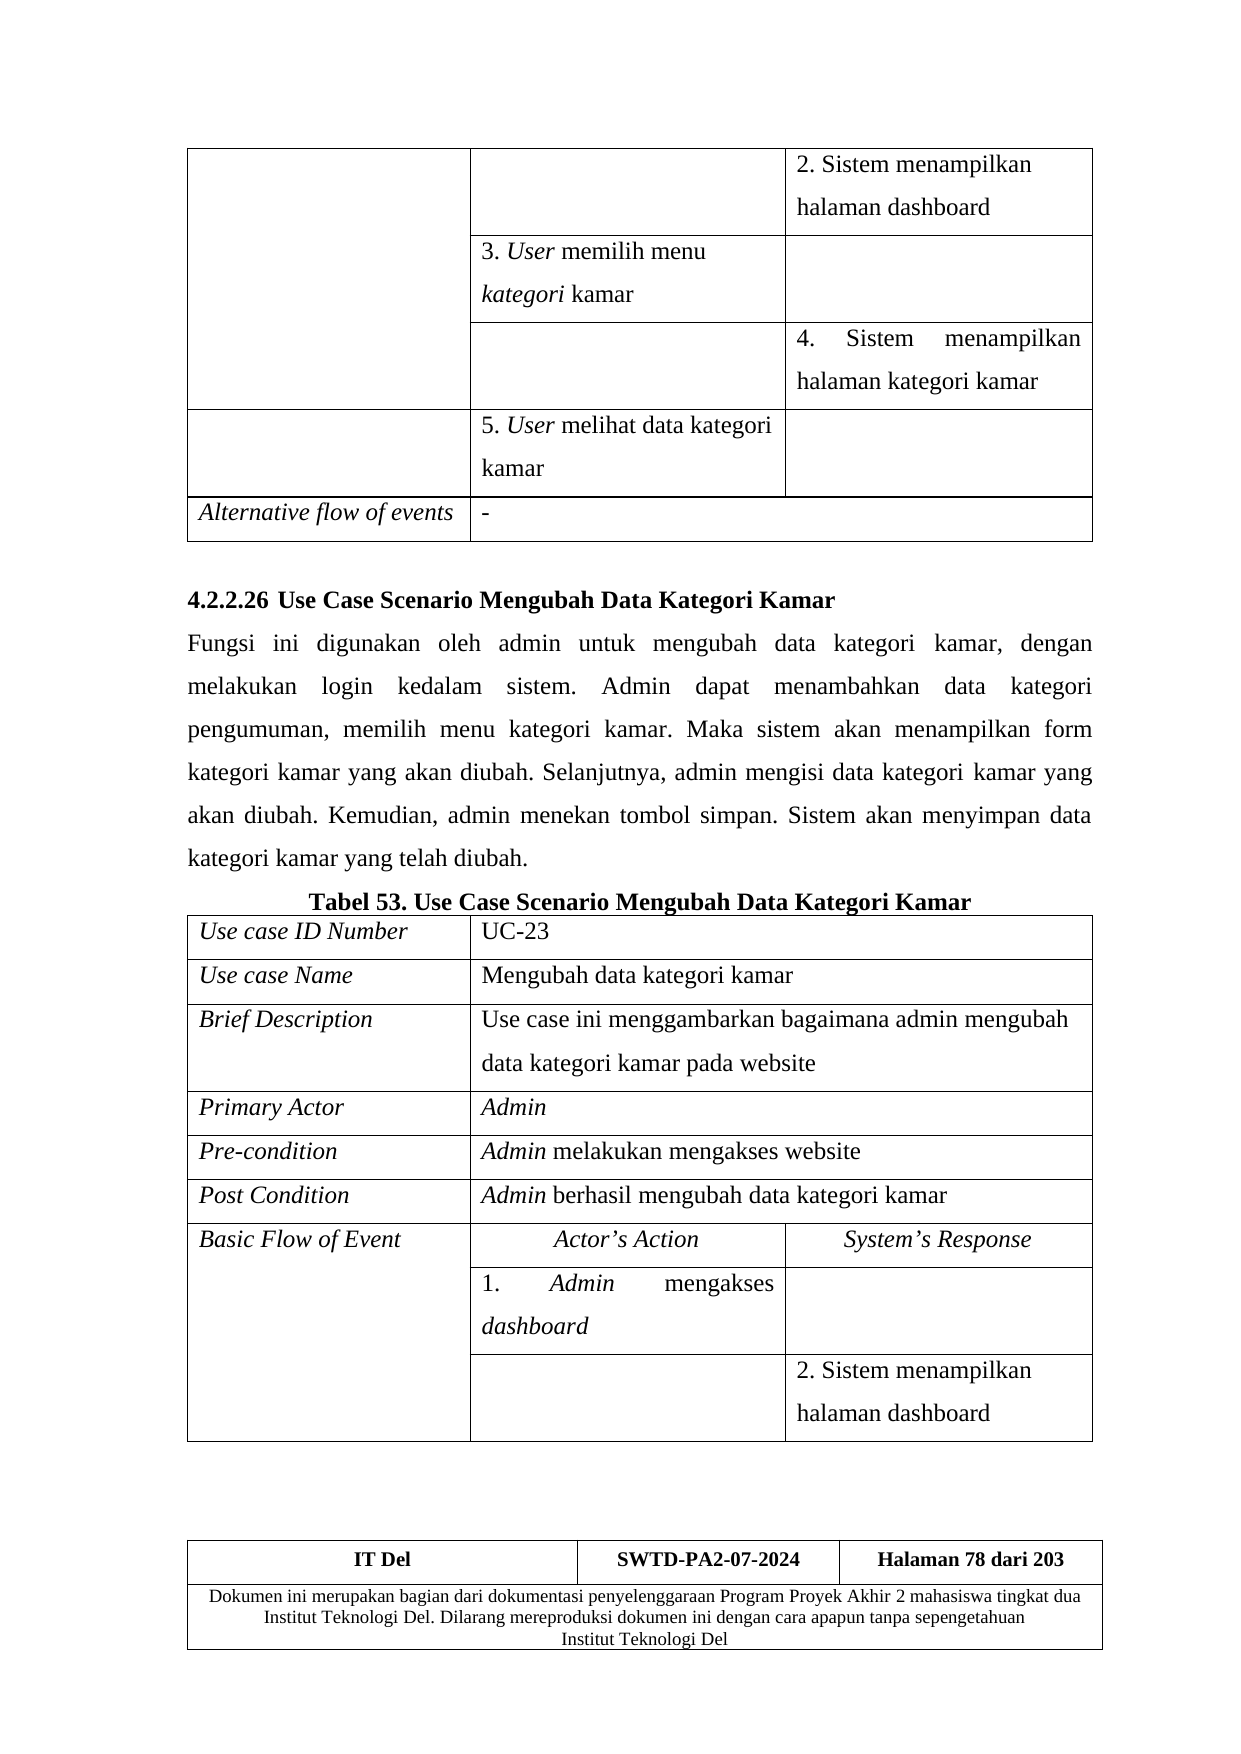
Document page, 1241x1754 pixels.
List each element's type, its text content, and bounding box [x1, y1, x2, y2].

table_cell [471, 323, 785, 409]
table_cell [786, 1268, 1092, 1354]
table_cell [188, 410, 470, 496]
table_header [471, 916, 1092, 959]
text Fungsi ini digunakan oleh admin untuk mengubah data kategori kamar, dengan melakukan login kedalam sistem. Admin dapat menambahkan data kategori pengumuman, memilih menu kategori kamar. Maka sistem akan menampilkan form kategori kamar yang akan diubah. Selanjutnya, admin mengisi data kategori kamar yang akan diubah. Kemudian, admin menekan tombol simpan. Sistem akan menyimpan data kategori kamar yang telah diubah. [187, 628, 1092, 872]
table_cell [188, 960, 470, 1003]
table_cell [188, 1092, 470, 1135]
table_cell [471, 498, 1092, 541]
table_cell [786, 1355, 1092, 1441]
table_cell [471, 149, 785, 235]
text Tabel 53. Use Case Scenario Mengubah Data Kategori Kamar [187, 887, 1092, 915]
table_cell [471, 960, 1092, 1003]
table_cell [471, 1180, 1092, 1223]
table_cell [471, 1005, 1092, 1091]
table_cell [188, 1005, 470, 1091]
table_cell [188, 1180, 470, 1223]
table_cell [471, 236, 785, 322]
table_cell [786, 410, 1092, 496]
list Use Case Scenario Mengubah Data Kategori Kamar [187, 585, 1092, 613]
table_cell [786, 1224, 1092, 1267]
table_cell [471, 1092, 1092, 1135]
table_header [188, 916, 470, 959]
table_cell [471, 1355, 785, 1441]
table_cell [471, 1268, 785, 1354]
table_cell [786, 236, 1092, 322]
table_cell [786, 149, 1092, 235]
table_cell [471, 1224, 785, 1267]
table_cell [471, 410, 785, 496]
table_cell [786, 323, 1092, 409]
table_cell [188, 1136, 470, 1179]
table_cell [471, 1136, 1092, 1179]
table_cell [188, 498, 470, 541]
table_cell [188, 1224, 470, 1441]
